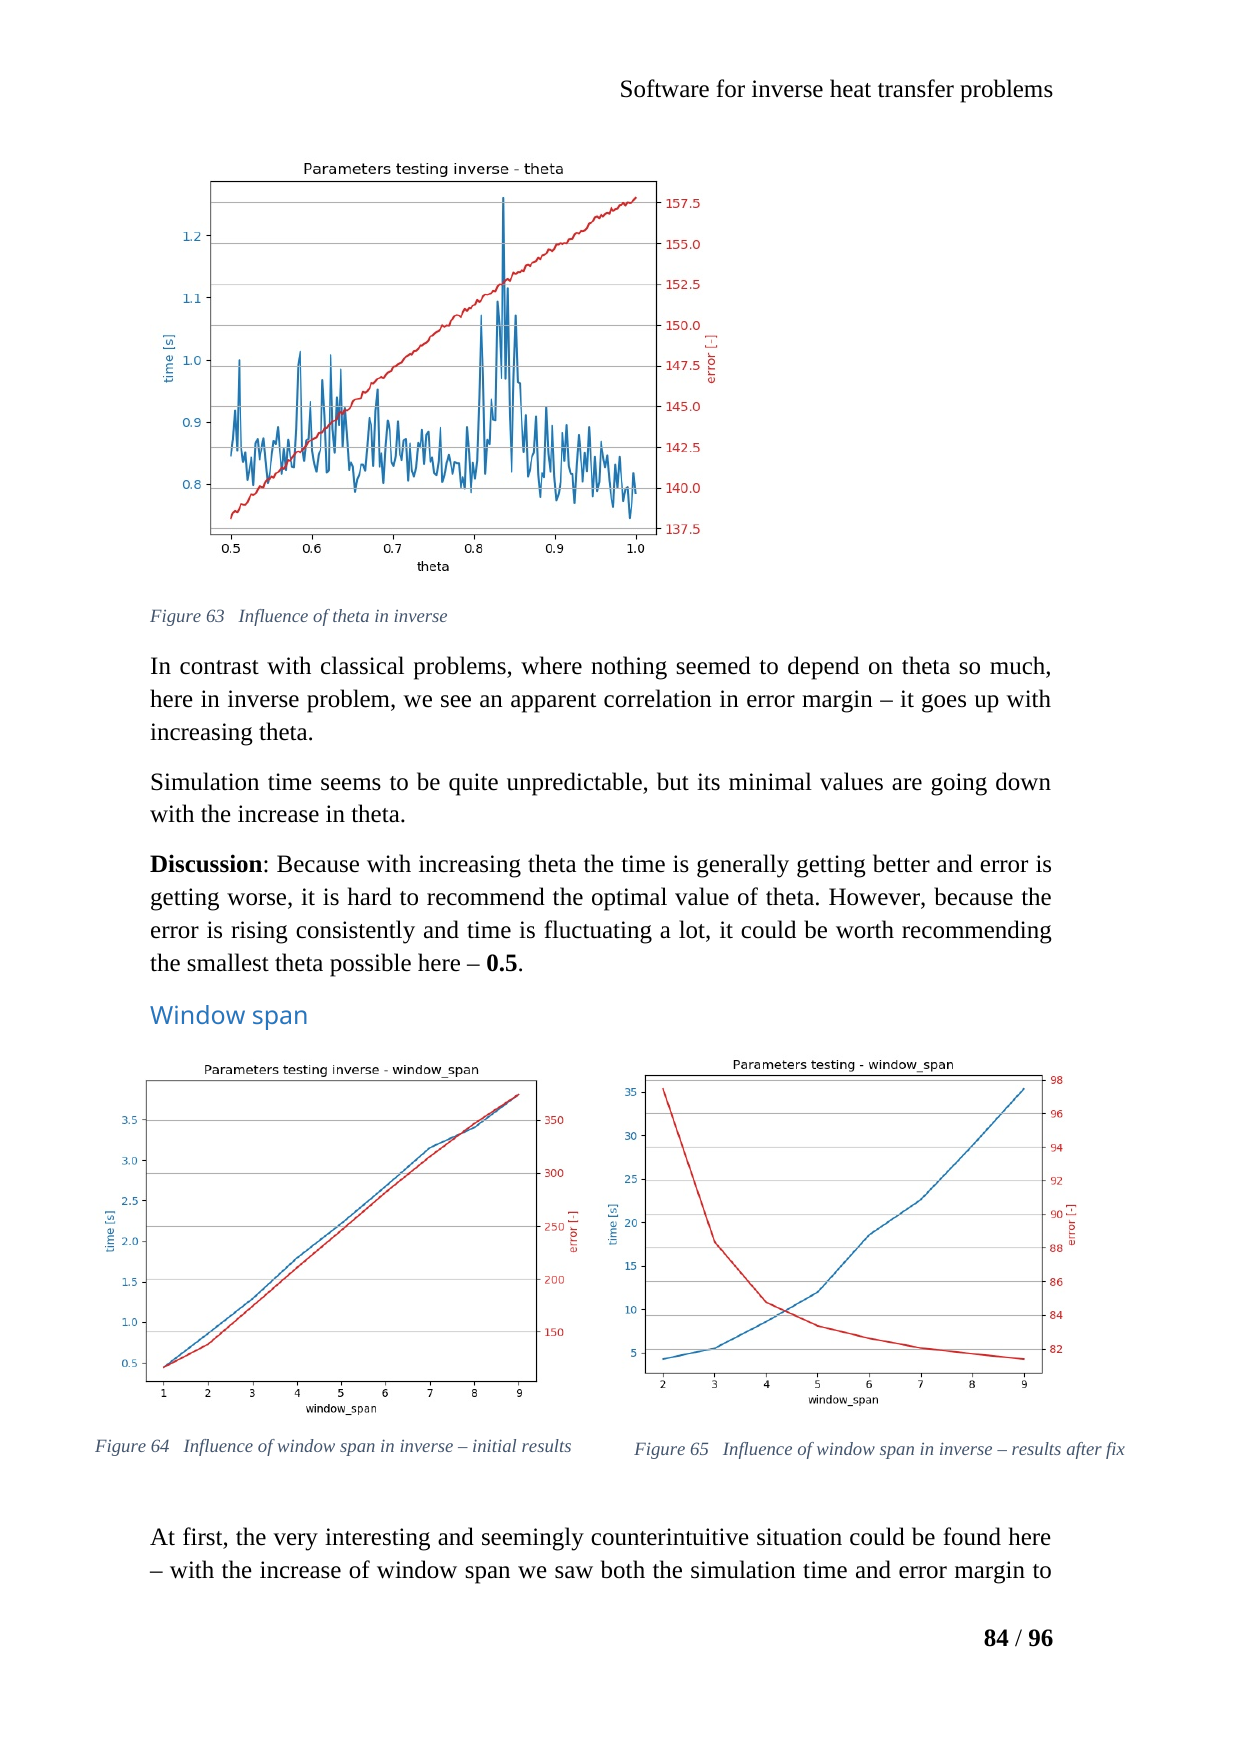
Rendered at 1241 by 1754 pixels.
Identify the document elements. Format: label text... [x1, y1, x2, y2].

text Simulation time seems to be quite unpredictable, but its minimal values are going down with the increase in theta. [150, 767, 1053, 828]
text Discussion: Because with increasing theta the time is generally getting better and error is getting worse, it is hard to recommend the optimal value of theta. However, because the error is rising consistently and time is fluctuating a lot, it could be worth recommending the smallest theta possible here – 0.5. [150, 849, 1053, 977]
text Figure 63 Influence of theta in inverse [150, 605, 1053, 627]
subtitle Window span [150, 998, 1053, 1032]
picture [597, 1048, 1085, 1414]
picture [150, 150, 732, 587]
text In contrast with classical problems, where nothing seemed to depend on theta so much, here in inverse problem, we see an apparent correlation in error margin – it goes up with increasing theta. [150, 651, 1053, 746]
picture [95, 1053, 588, 1422]
